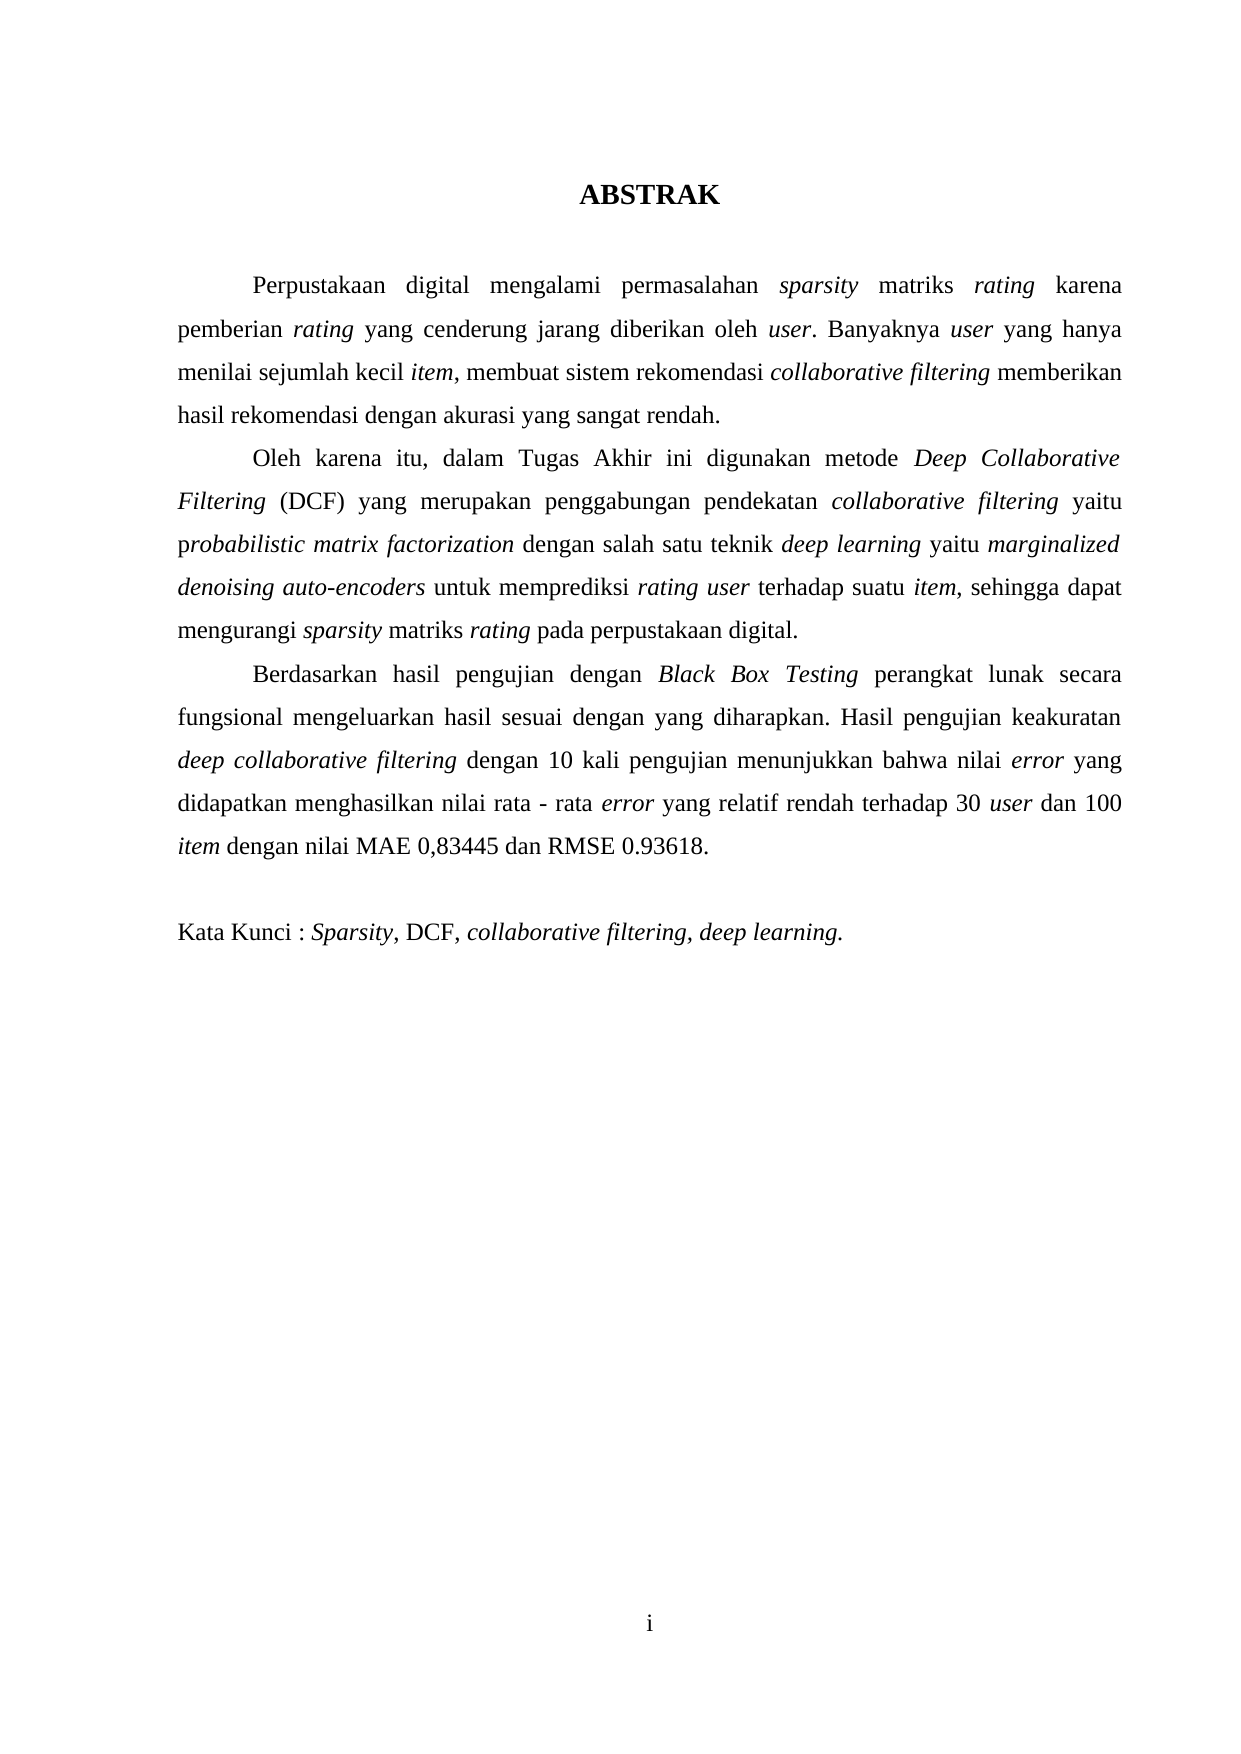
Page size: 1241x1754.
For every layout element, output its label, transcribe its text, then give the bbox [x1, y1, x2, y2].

text Perpustakaan digital mengalami permasalahan sparsity matriks rating karena pemberian rating yang cenderung jarang diberikan oleh user. Banyaknya user yang hanya menilai sejumlah kecil item, membuat sistem rekomendasi collaborative filtering memberikan hasil rekomendasi dengan akurasi yang sangat rendah. [177, 271, 1122, 429]
text Kata Kunci : Sparsity, DCF, collaborative filtering, deep learning. [177, 917, 1122, 946]
text Berdasarkan hasil pengujian dengan Black Box Testing perangkat lunak secara fungsional mengeluarkan hasil sesuai dengan yang diharapkan. Hasil pengujian keakuratan deep collaborative filtering dengan 10 kali pengujian menunjukkan bahwa nilai error yang didapatkan menghasilkan nilai rata - rata error yang relatif rendah terhadap 30 user dan 100 item dengan nilai MAE 0,83445 dan RMSE 0.93618. [177, 659, 1122, 860]
text Oleh karena itu, dalam Tugas Akhir ini digunakan metode Deep Collaborative Filtering (DCF) yang merupakan penggabungan pendekatan collaborative filtering yaitu probabilistic matrix factorization dengan salah satu teknik deep learning yaitu marginalized denoising auto-encoders untuk memprediksi rating user terhadap suatu item, sehingga dapat mengurangi sparsity matriks rating pada perpustakaan digital. [177, 443, 1122, 644]
subtitle ABSTRAK [177, 177, 1122, 211]
